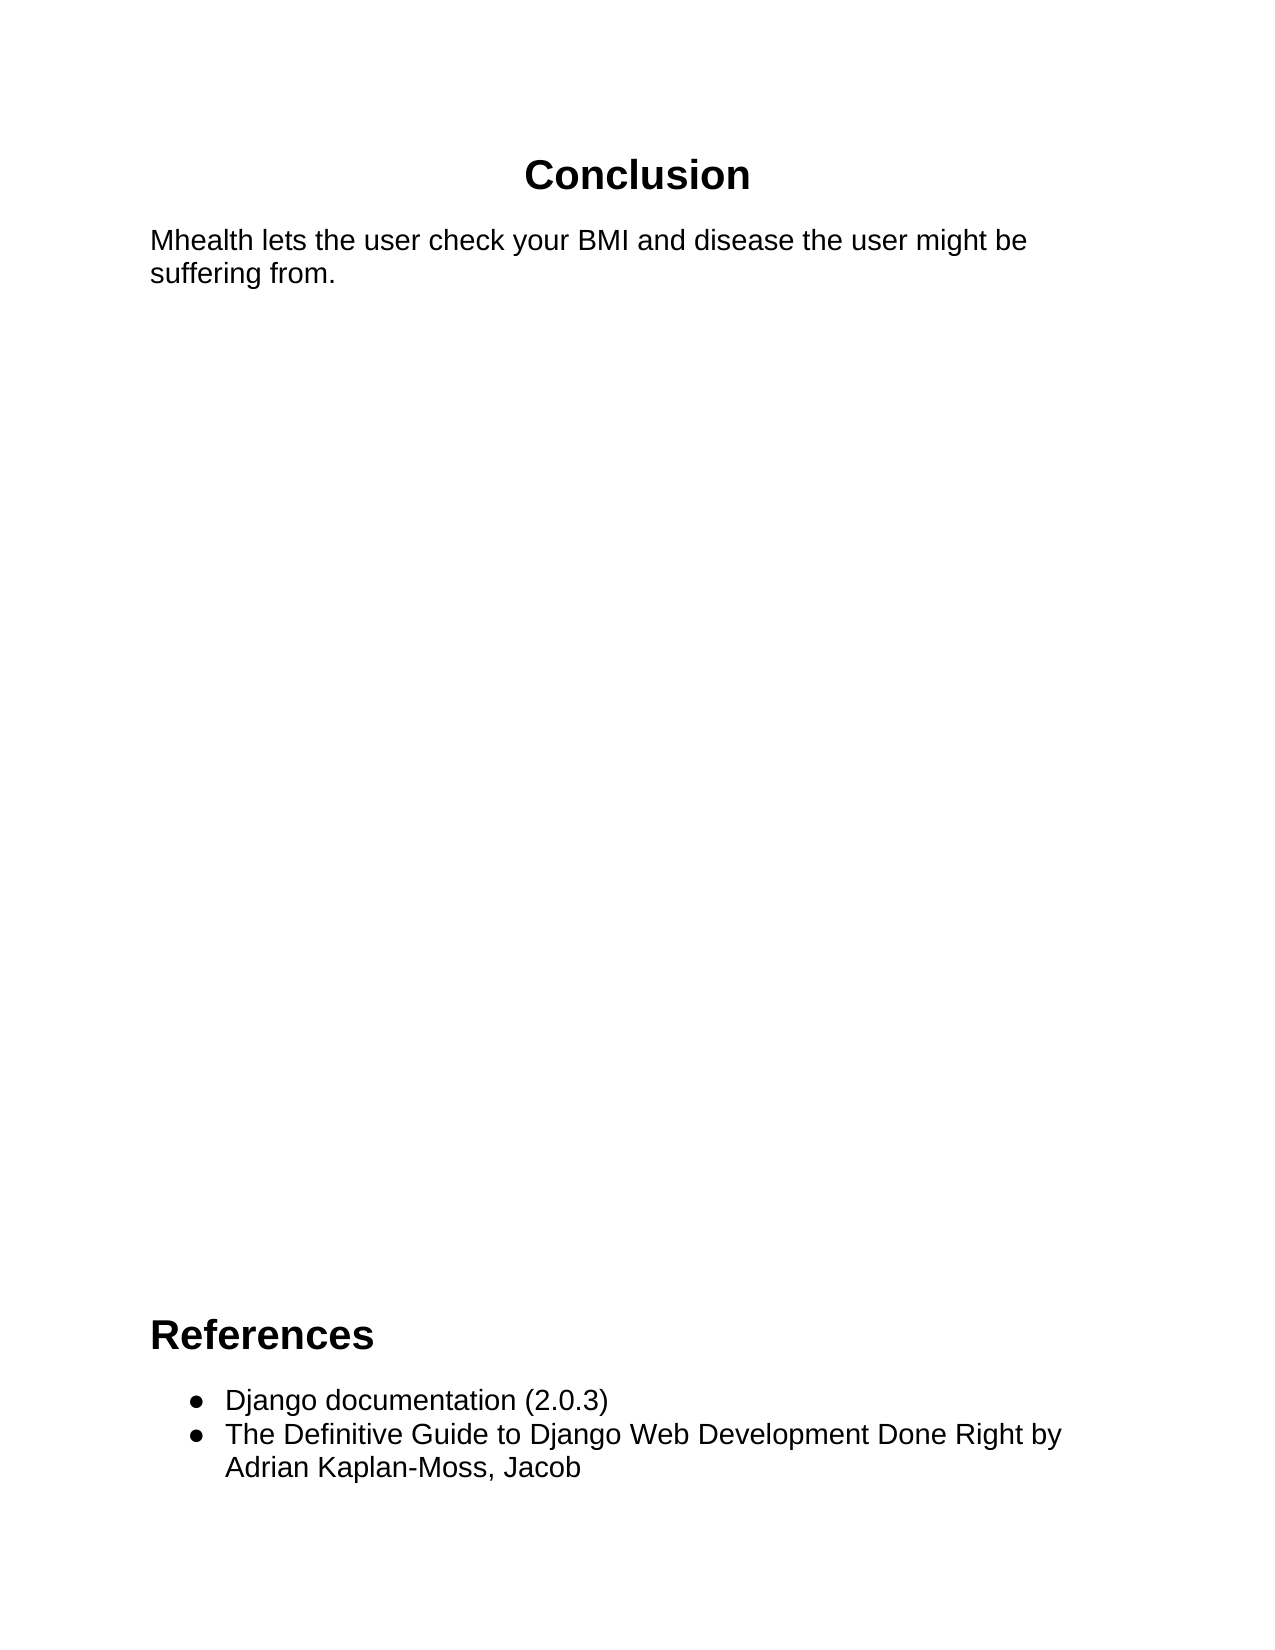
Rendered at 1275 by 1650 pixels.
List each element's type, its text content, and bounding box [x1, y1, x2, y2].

list The Definitive Guide to Django Web Development Done Right by Adrian Kaplan-Moss, Jacob [187, 1417, 1125, 1484]
text Conclusion [150, 150, 1125, 198]
text References [150, 1310, 1125, 1358]
list Django documentation (2.0.3) [187, 1383, 1125, 1417]
text Mhealth lets the user check your BMI and disease the user might be suffering from. [150, 223, 1125, 290]
